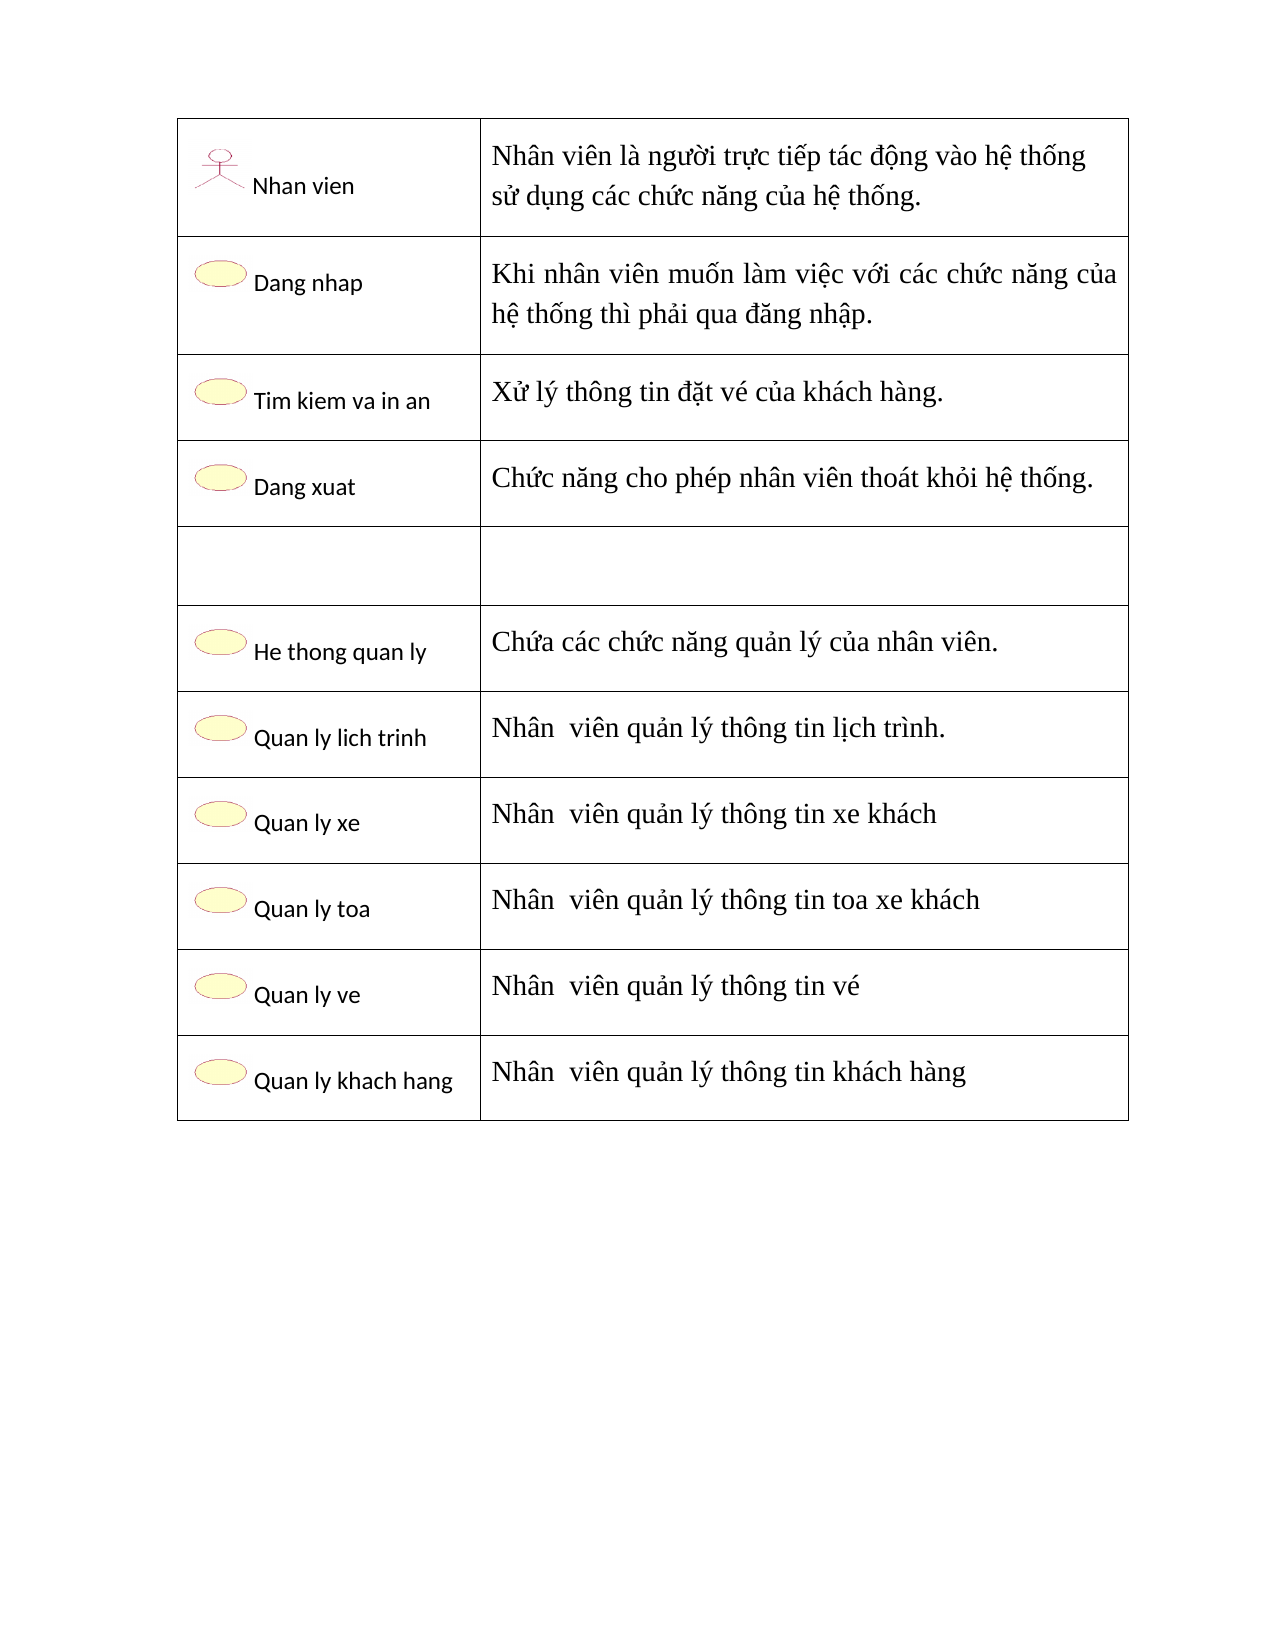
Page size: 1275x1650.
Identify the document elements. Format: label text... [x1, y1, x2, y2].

picture [188, 968, 254, 1004]
picture [188, 710, 254, 746]
table_cell Nhân viên quản lý thông tin vé [481, 950, 1128, 1034]
table_cell Dang nhap [178, 237, 480, 354]
table_cell [481, 527, 1128, 605]
table_cell Nhân viên quản lý thông tin khách hàng [481, 1036, 1128, 1120]
table_cell Quan ly xe [178, 778, 480, 863]
picture [188, 255, 254, 292]
table_cell Quan ly toa [178, 864, 480, 948]
picture [188, 624, 254, 660]
table_cell Dang xuat [178, 441, 480, 526]
table_cell Quan ly lich trinh [178, 692, 480, 777]
table_cell Nhân viên quản lý thông tin toa xe khách [481, 864, 1128, 948]
table_cell Quan ly ve [178, 950, 480, 1034]
table_cell Nhân viên quản lý thông tin xe khách [481, 778, 1128, 863]
table_cell [178, 527, 480, 605]
picture [188, 459, 254, 496]
table_cell Khi nhân viên muốn làm việc với các chức năng của hệ thống thì phải qua đăng nhập. [481, 237, 1128, 354]
picture [188, 1054, 254, 1090]
table_cell Nhan vien [178, 119, 480, 236]
picture [188, 373, 254, 410]
table_cell Nhân viên quản lý thông tin lịch trình. [481, 692, 1128, 777]
table_cell Tim kiem va in an [178, 355, 480, 440]
table_cell Xử lý thông tin đặt vé của khách hàng. [481, 355, 1128, 440]
picture [188, 882, 254, 918]
table_cell He thong quan ly [178, 606, 480, 691]
table_cell Nhân viên là người trực tiếp tác động vào hệ thống sử dụng các chức năng của hệ thống. [481, 119, 1128, 236]
picture [188, 796, 254, 832]
picture [188, 137, 252, 195]
table_cell Chứa các chức năng quản lý của nhân viên. [481, 606, 1128, 691]
table_cell Chức năng cho phép nhân viên thoát khỏi hệ thống. [481, 441, 1128, 526]
table_cell Quan ly khach hang [178, 1036, 480, 1120]
